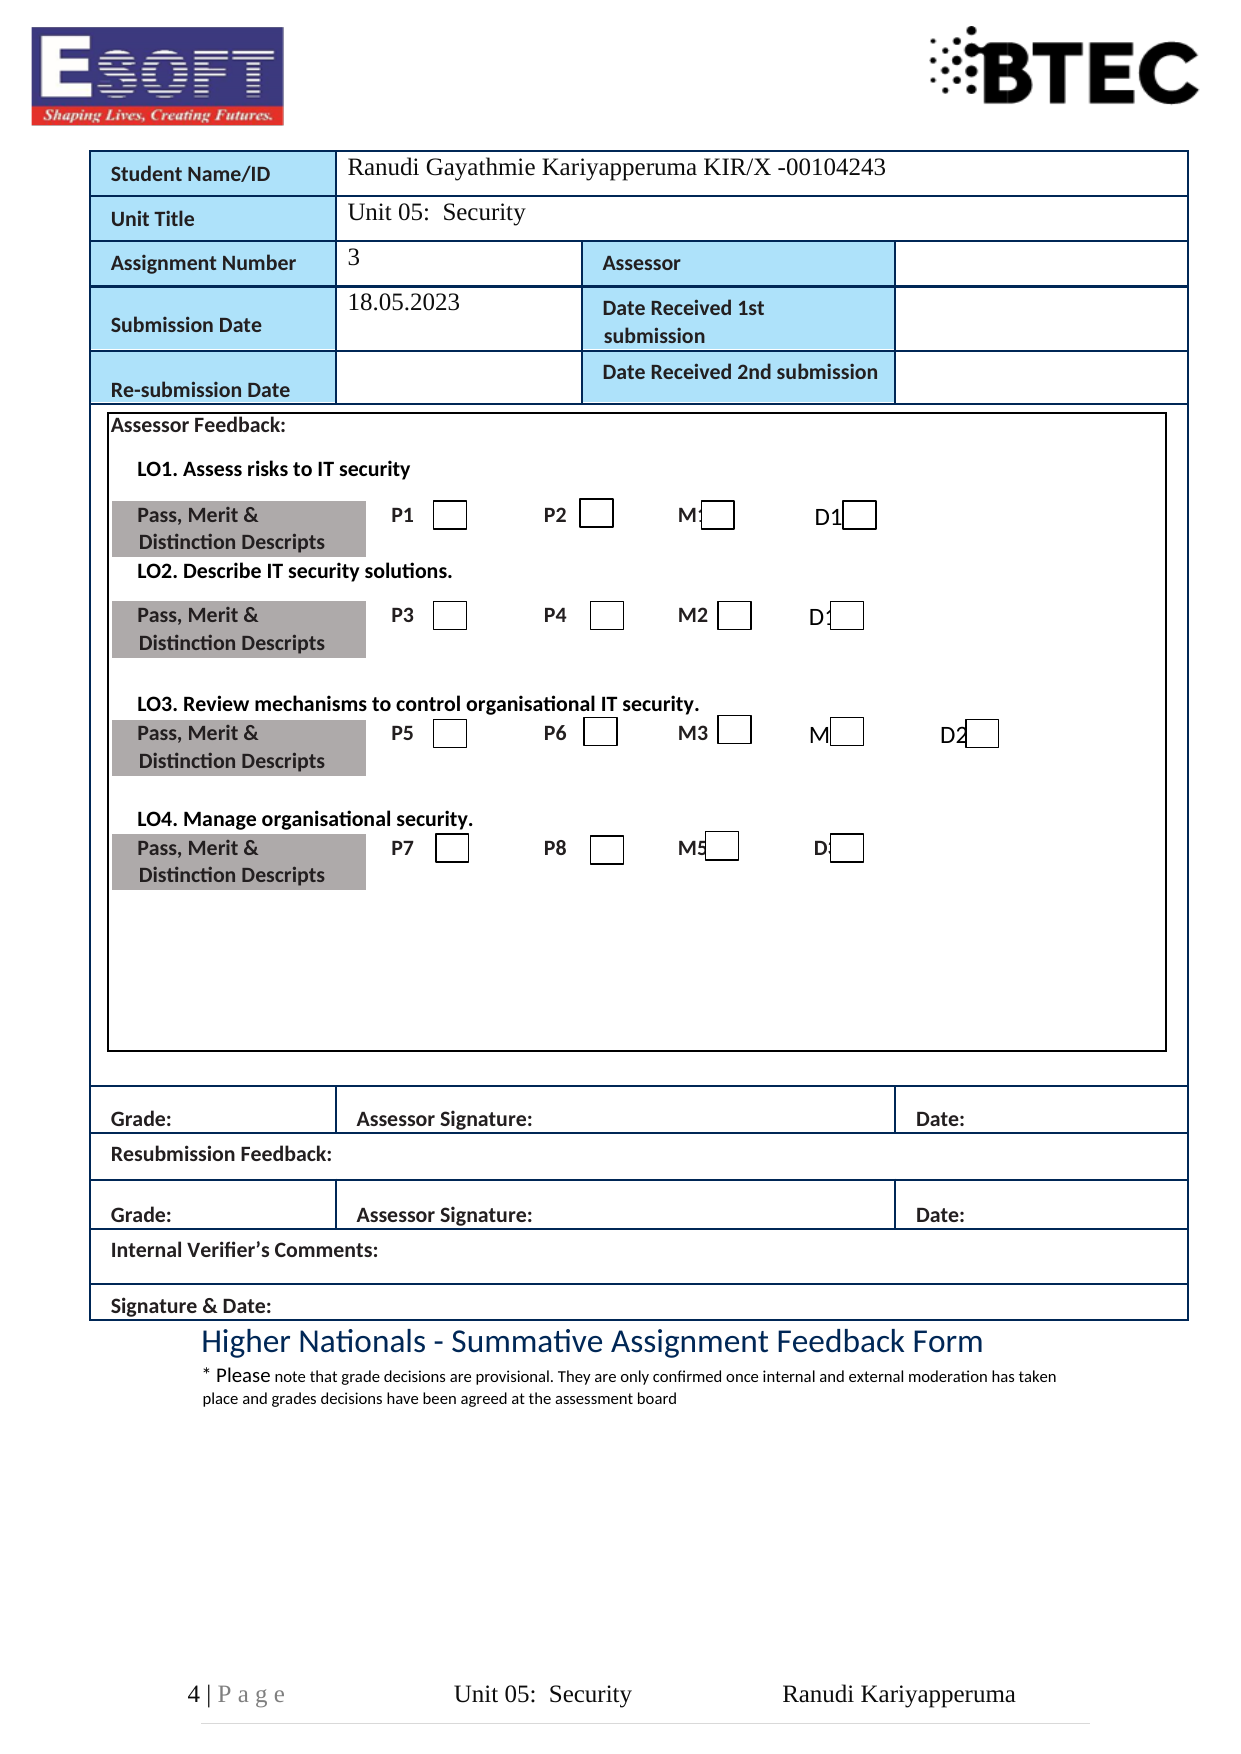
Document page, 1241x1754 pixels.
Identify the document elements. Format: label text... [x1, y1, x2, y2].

text * Please note that grade decisions are provisional. They are only confirmed once internal and external moderation has taken place and grades decisions have been agreed at the assessment board [201, 1362, 1090, 1409]
text Higher Nationals - Summative Assignment Feedback Form [201, 1321, 1104, 1361]
table_cell Submission Date [91, 288, 335, 349]
table_cell [896, 242, 1187, 285]
table_cell Assessor Signature: [337, 1087, 894, 1132]
table_header Student Name/ID [91, 152, 335, 195]
table_cell Date Received 1st submission [583, 288, 894, 349]
table_cell Grade: [91, 1087, 335, 1132]
table_cell Assignment Number [91, 242, 335, 285]
table_cell Date: [896, 1087, 1187, 1132]
table_cell Unit 05: Security [337, 197, 1187, 240]
table_cell [896, 288, 1187, 349]
table_cell 3 [337, 242, 581, 285]
table_cell Assessor Signature: [337, 1181, 894, 1228]
table_cell Internal Verifier’s Comments: [91, 1230, 1187, 1283]
table_cell Grade: [91, 1181, 335, 1228]
table_cell Resubmission Feedback: [91, 1134, 1187, 1178]
picture [31, 26, 1204, 128]
table_cell Re-submission Date [91, 352, 335, 402]
table_cell 18.05.2023 [337, 288, 581, 349]
table_cell Date: [896, 1181, 1187, 1228]
table_cell Assessor Feedback: [91, 405, 1187, 1085]
table_cell Unit Title [91, 197, 335, 240]
table_header Ranudi Gayathmie Kariyapperuma KIR/X -00104243 [337, 152, 1187, 195]
table_cell [896, 352, 1187, 402]
table_cell Date Received 2nd submission [583, 352, 894, 402]
table_cell Assessor [583, 242, 894, 285]
table_cell [337, 352, 581, 402]
table_cell Signature & Date: [91, 1285, 1187, 1318]
